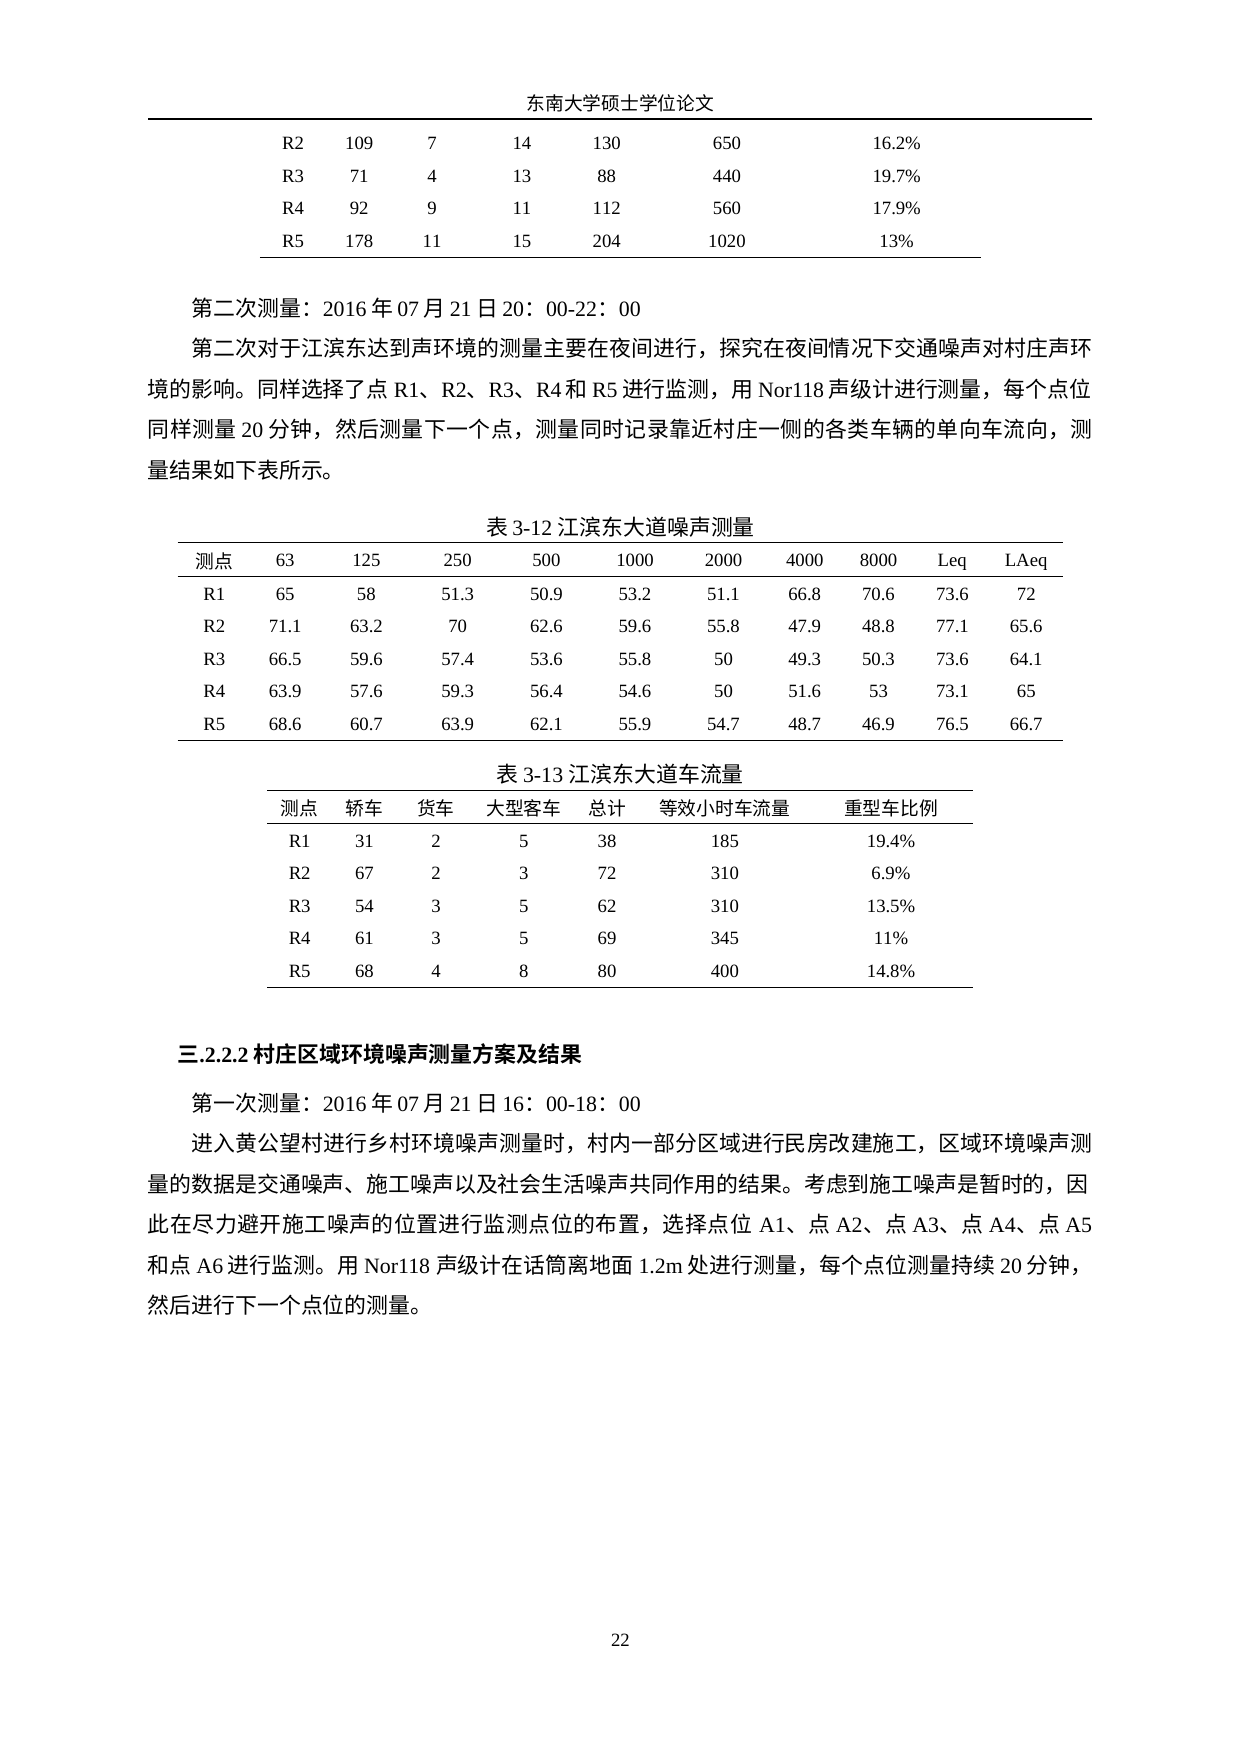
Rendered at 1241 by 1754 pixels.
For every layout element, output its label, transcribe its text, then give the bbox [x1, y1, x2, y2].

table_cell 3 [397, 889, 474, 922]
text 村庄区域环境噪声测量方案及结果 [177, 1036, 1092, 1069]
table_cell 64.1 [989, 642, 1063, 675]
table_cell 6.9% [808, 857, 973, 889]
table_cell 65 [989, 675, 1063, 707]
table_cell R2 [178, 610, 251, 642]
table_cell 13.5% [808, 889, 973, 922]
table_header 重型车比例 [808, 791, 973, 823]
table_cell 112 [572, 192, 641, 224]
table_cell 58 [319, 577, 413, 610]
table_header 4000 [768, 543, 841, 576]
table_cell 9 [392, 192, 472, 224]
table_cell 4 [392, 159, 472, 192]
table_cell 48.8 [841, 610, 915, 642]
table_cell 63.9 [251, 675, 319, 707]
table_header 总计 [573, 791, 641, 823]
table_cell 185 [641, 824, 808, 857]
table_cell 50 [679, 642, 767, 675]
table_cell 62.1 [502, 707, 590, 740]
table_header 2000 [679, 543, 767, 576]
table_cell 60.7 [319, 707, 413, 740]
table_cell 46.9 [841, 707, 915, 740]
table_cell 68.6 [251, 707, 319, 740]
table_cell 3 [397, 922, 474, 954]
table_header LAeq [989, 543, 1063, 576]
table_cell 51.6 [768, 675, 841, 707]
text 第二次对于江滨东达到声环境的测量主要在夜间进行，探究在夜间情况下交通噪声对村庄声环境的影响。同样选择了点R1、R2、R3、R4和R5进行监测，用Nor118声级计进行测量，每个点位同样测量20分钟，然后测量下一个点，测量同时记录靠近村庄一侧的各类车辆的单向车流向，测量结果如下表所示。 [148, 331, 1092, 485]
table_cell 19.7% [812, 159, 981, 192]
table_cell 73.6 [915, 642, 989, 675]
table_header Leq [915, 543, 989, 576]
table_cell 109 [326, 127, 392, 159]
table_cell 72 [989, 577, 1063, 610]
table_cell 14 [472, 127, 572, 159]
table_cell 59.6 [590, 610, 679, 642]
table_cell 63.2 [319, 610, 413, 642]
table_cell 31 [332, 824, 397, 857]
table_cell 13 [472, 159, 572, 192]
table_cell 7 [392, 127, 472, 159]
table_cell 65.6 [989, 610, 1063, 642]
text 第一次测量：2016年07月21日16：00-18：00 [148, 1085, 1092, 1118]
table_cell 77.1 [915, 610, 989, 642]
table_cell R5 [267, 954, 332, 987]
table_cell 50 [679, 675, 767, 707]
table_cell 2 [397, 857, 474, 889]
table_header 轿车 [332, 791, 397, 823]
table_cell 47.9 [768, 610, 841, 642]
table_cell 54.6 [590, 675, 679, 707]
table_cell 53 [841, 675, 915, 707]
table_cell 88 [572, 159, 641, 192]
table_cell 68 [332, 954, 397, 987]
table_cell R3 [260, 159, 326, 192]
table_cell 65 [251, 577, 319, 610]
table_cell 62.6 [502, 610, 590, 642]
table_cell 72 [573, 857, 641, 889]
table_header 1000 [590, 543, 679, 576]
table_cell 61 [332, 922, 397, 954]
table_cell 5 [475, 922, 573, 954]
table_cell 80 [573, 954, 641, 987]
table_cell 178 [326, 224, 392, 257]
table_header 等效小时车流量 [641, 791, 808, 823]
table_cell 440 [641, 159, 812, 192]
table_cell 66.8 [768, 577, 841, 610]
table_cell 69 [573, 922, 641, 954]
table_cell 51.3 [413, 577, 502, 610]
table_cell 48.7 [768, 707, 841, 740]
table_cell R3 [178, 642, 251, 675]
table_header 500 [502, 543, 590, 576]
table_cell 5 [475, 824, 573, 857]
table_cell 17.9% [812, 192, 981, 224]
table_header 测点 [267, 791, 332, 823]
table_cell 4 [397, 954, 474, 987]
table_cell 55.8 [679, 610, 767, 642]
table_cell 55.9 [590, 707, 679, 740]
table_header 125 [319, 543, 413, 576]
table_header 测点 [178, 543, 251, 576]
table_cell 11% [808, 922, 973, 954]
table_cell 2 [397, 824, 474, 857]
table_cell 70.6 [841, 577, 915, 610]
table_cell 5 [475, 889, 573, 922]
table_cell 14.8% [808, 954, 973, 987]
table_cell R3 [267, 889, 332, 922]
table_cell 73.1 [915, 675, 989, 707]
table_cell 310 [641, 857, 808, 889]
table_cell 71.1 [251, 610, 319, 642]
table_cell 13% [812, 224, 981, 257]
table_cell 50.3 [841, 642, 915, 675]
table_cell 57.6 [319, 675, 413, 707]
table_cell 63.9 [413, 707, 502, 740]
table_cell R5 [260, 224, 326, 257]
table_cell 204 [572, 224, 641, 257]
table_cell 15 [472, 224, 572, 257]
table_cell 59.6 [319, 642, 413, 675]
table_cell 66.5 [251, 642, 319, 675]
table_cell 55.8 [590, 642, 679, 675]
table_header 63 [251, 543, 319, 576]
table_cell 53.6 [502, 642, 590, 675]
table_cell R4 [178, 675, 251, 707]
table_cell 560 [641, 192, 812, 224]
table_header 大型客车 [475, 791, 573, 823]
table_cell 3 [475, 857, 573, 889]
table_cell 73.6 [915, 577, 989, 610]
table_cell R2 [260, 127, 326, 159]
table_cell R1 [267, 824, 332, 857]
table_cell 38 [573, 824, 641, 857]
text 进入黄公望村进行乡村环境噪声测量时，村内一部分区域进行民房改建施工，区域环境噪声测量的数据是交通噪声、施工噪声以及社会生活噪声共同作用的结果。考虑到施工噪声是暂时的，因此在尽力避开施工噪声的位置进行监测点位的布置，选择点位A1、点A2、点A3、点A4、点A5和点A6进行监测。用Nor118 声级计在话筒离地面1.2m处进行测量，每个点位测量持续20分钟，然后进行下一个点位的测量。 [148, 1126, 1092, 1321]
table_cell 67 [332, 857, 397, 889]
table_cell 1020 [641, 224, 812, 257]
table_cell 400 [641, 954, 808, 987]
table_cell 16.2% [812, 127, 981, 159]
table_cell 50.9 [502, 577, 590, 610]
table_cell 62 [573, 889, 641, 922]
table_header 8000 [841, 543, 915, 576]
table_cell R1 [178, 577, 251, 610]
text 表3-13 江滨东大道车流量 [148, 757, 1092, 789]
table_cell 57.4 [413, 642, 502, 675]
table_cell 49.3 [768, 642, 841, 675]
table_cell R4 [267, 922, 332, 954]
table_cell 53.2 [590, 577, 679, 610]
table_cell 66.7 [989, 707, 1063, 740]
table_cell 92 [326, 192, 392, 224]
table_cell 71 [326, 159, 392, 192]
table_cell 310 [641, 889, 808, 922]
table_cell 70 [413, 610, 502, 642]
table_cell 345 [641, 922, 808, 954]
table_cell 8 [475, 954, 573, 987]
table_cell 59.3 [413, 675, 502, 707]
table_cell 76.5 [915, 707, 989, 740]
table_cell 54.7 [679, 707, 767, 740]
table_cell 130 [572, 127, 641, 159]
table_cell 19.4% [808, 824, 973, 857]
table_cell 650 [641, 127, 812, 159]
table_cell R4 [260, 192, 326, 224]
table_cell 54 [332, 889, 397, 922]
table_cell R5 [178, 707, 251, 740]
table_cell 11 [472, 192, 572, 224]
table_header 货车 [397, 791, 474, 823]
table_cell 56.4 [502, 675, 590, 707]
table_cell 51.1 [679, 577, 767, 610]
table_cell R2 [267, 857, 332, 889]
table_cell 11 [392, 224, 472, 257]
text 表3-12 江滨东大道噪声测量 [148, 509, 1092, 542]
text 第二次测量：2016年07月21日20：00-22：00 [148, 290, 1092, 323]
table_header 250 [413, 543, 502, 576]
